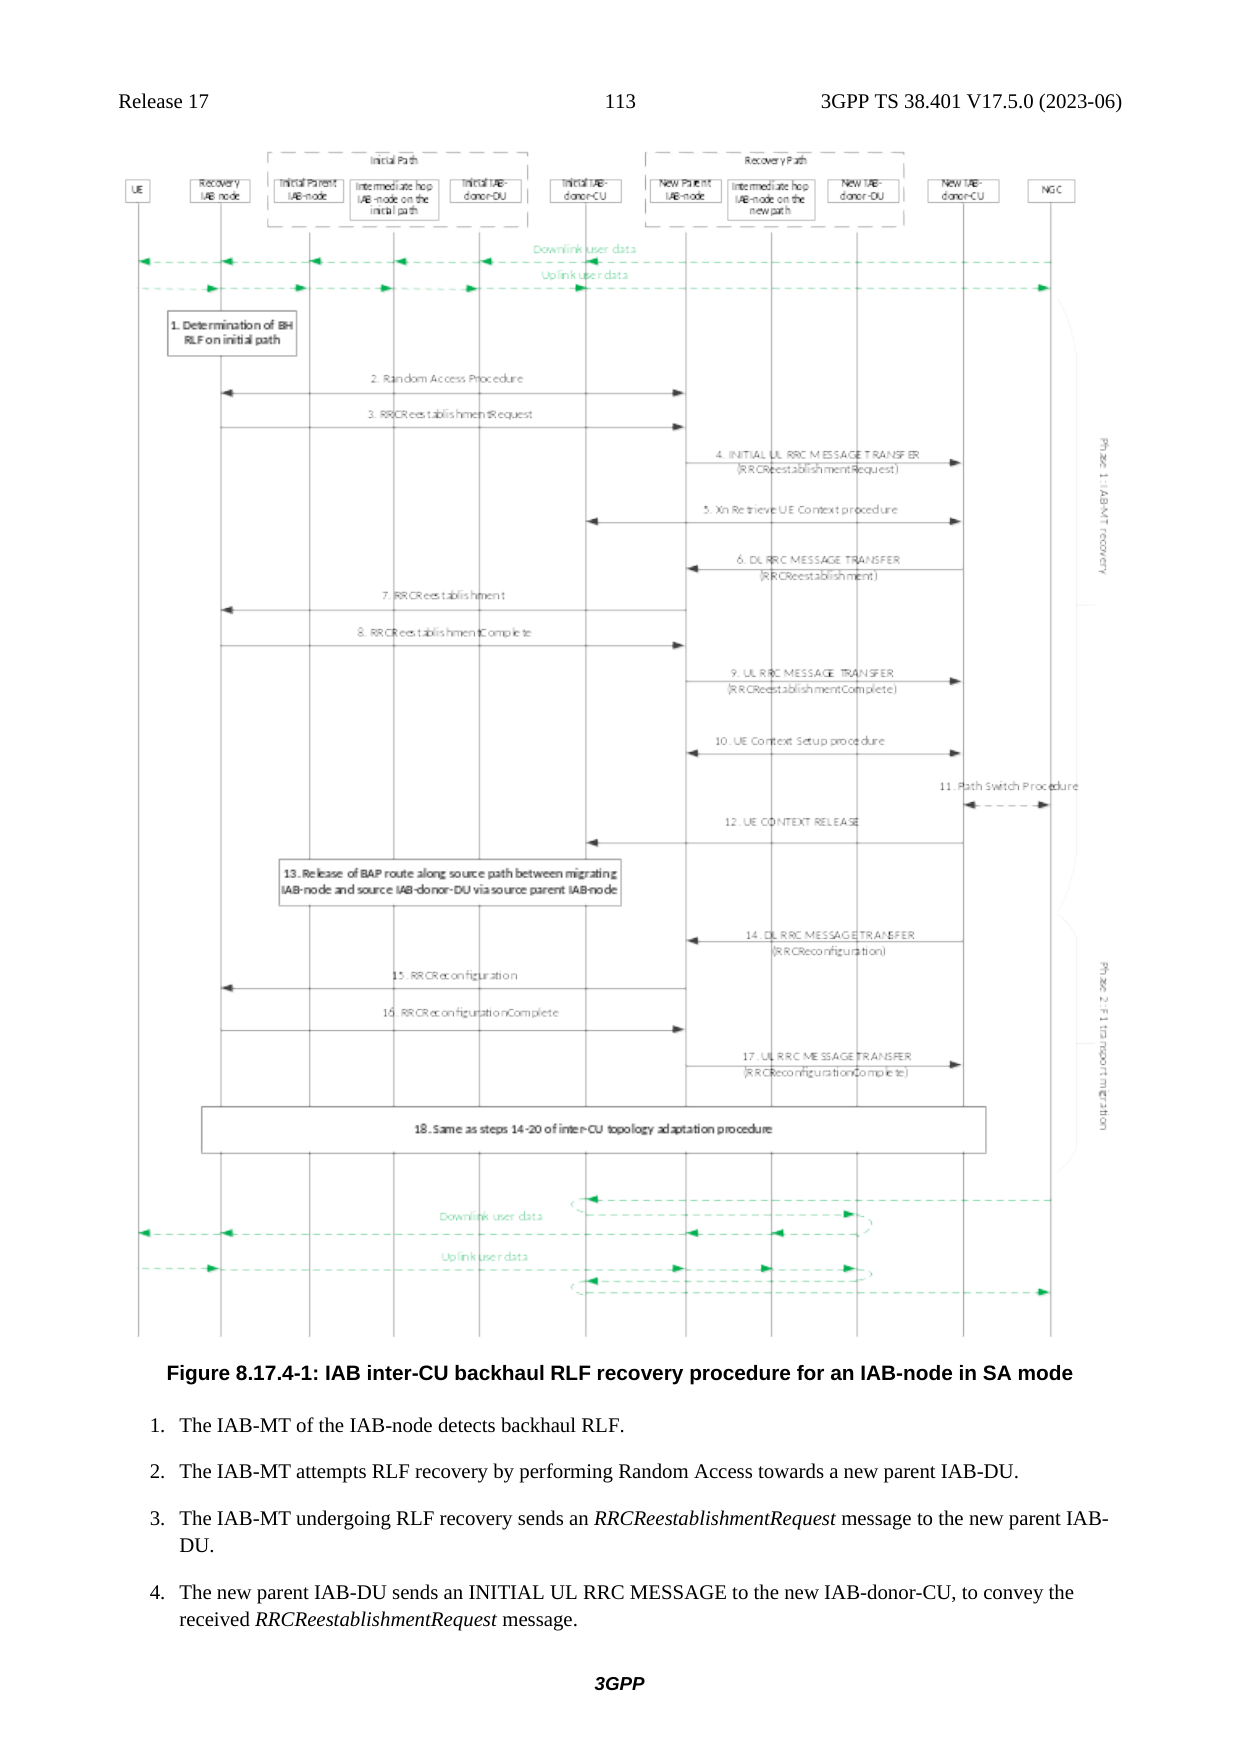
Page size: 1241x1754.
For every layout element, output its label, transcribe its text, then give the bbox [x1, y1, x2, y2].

text 2. The IAB-MT attempts RLF recovery by performing Random Access towards a new parent IAB-DU. [149, 1459, 1122, 1483]
text 3. The IAB-MT undergoing RLF recovery sends an RRCReestablishmentRequest message to the new parent IAB-DU. [149, 1506, 1122, 1557]
text Figure 8.17.4-1: IAB inter-CU backhaul RLF recovery procedure for an IAB-node in SA mode [118, 1360, 1122, 1384]
text 1. The IAB-MT of the IAB-node detects backhaul RLF. [149, 1413, 1122, 1437]
text 4. The new parent IAB-DU sends an INITIAL UL RRC MESSAGE to the new IAB-donor-CU, to convey the received RRCReestablishmentRequest message. [149, 1579, 1122, 1631]
